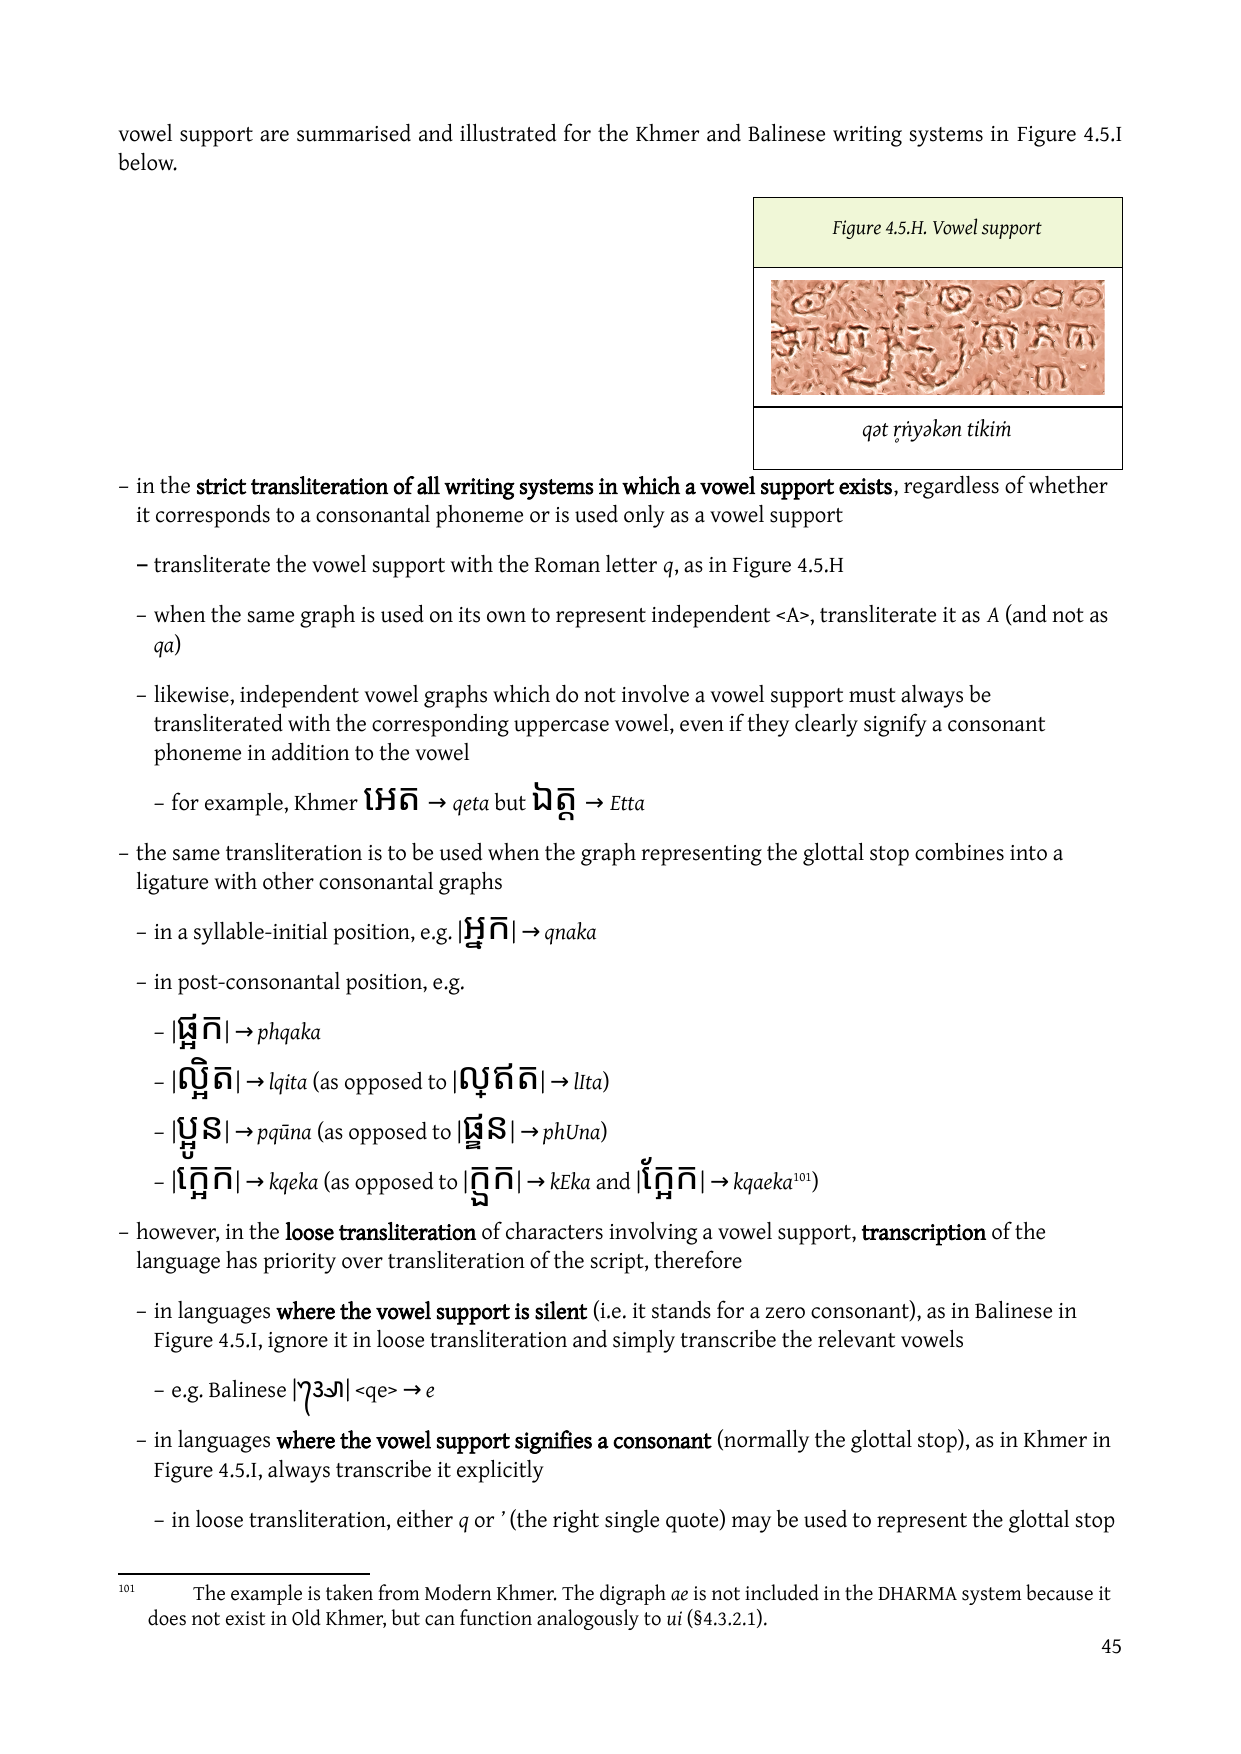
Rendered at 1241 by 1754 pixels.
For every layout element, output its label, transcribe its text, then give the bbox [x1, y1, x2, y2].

picture [771, 280, 1105, 395]
list in a syllable-initial position, e.g. |អ្នក| → qnaka [136, 916, 1122, 945]
list in languages where the vowel support signifies a consonant (normally the glottal stop), as in Khmer in Figure 4.5.B, always transcribe it explicitly [136, 1424, 1122, 1483]
table_cell [754, 268, 1122, 406]
list in post-consonantal position, e.g. [136, 966, 1122, 995]
list e.g. Balinese |ᬅᬾ| <qe> → e [153, 1374, 1122, 1404]
list |ល្អិត| → lqita (as opposed to |ល្ឥត| → lIta) [153, 1066, 1122, 1095]
list |ផ្អក| → phqaka [153, 1016, 1122, 1045]
list however, in the loose transliteration of characters involving a vowel support, transcription of the language has priority over transliteration of the script, therefore [118, 1216, 1122, 1274]
table_cell qət r̥ṅyəkən tikiṁ [754, 408, 1122, 469]
list likewise, independent vowel graphs which do not involve a vowel support must always be transliterated with the corresponding uppercase vowel, even if they clearly signify a consonant phoneme in addition to the vowel [136, 679, 1122, 766]
list in languages where the vowel support is silent (i.e. it stands for a zero consonant), as in Balinese in Figure 4.5.B, ignore it in loose transliteration and simply transcribe the relevant vowels [136, 1295, 1122, 1354]
list for example, Khmer អេត → qeta but ឯត្ត → Etta [153, 787, 1122, 816]
table_header Figure 4.5.A. Vowel support [754, 198, 1122, 267]
list when the same graph is used on its own to represent independent <A>, transliterate it as A (and not as qa) [136, 599, 1122, 658]
list in the strict transliteration of all writing systems in which a vowel support exists, regardless of whether it corresponds to a consonantal phoneme or is used only as a vowel support [118, 470, 1122, 529]
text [118, 118, 1122, 176]
list in loose transliteration, either q or ’ (the right single quote) may be used to represent the glottal stop [153, 1504, 1122, 1533]
list transliterate the vowel support with the Roman letter q, as in Figure 4.5.A [136, 549, 1122, 579]
list |ប្អូន| → pqūna (as opposed to |ផ្ឧន| → phUna) [153, 1116, 1122, 1145]
list the same transliteration is to be used when the graph representing the glottal stop combines into a ligature with other consonantal graphs [118, 837, 1122, 895]
list |ក្អេក| → kqeka (as opposed to |ក្ឯក| → kEka and |ក្អែក| → kqaeka) [153, 1166, 1122, 1195]
